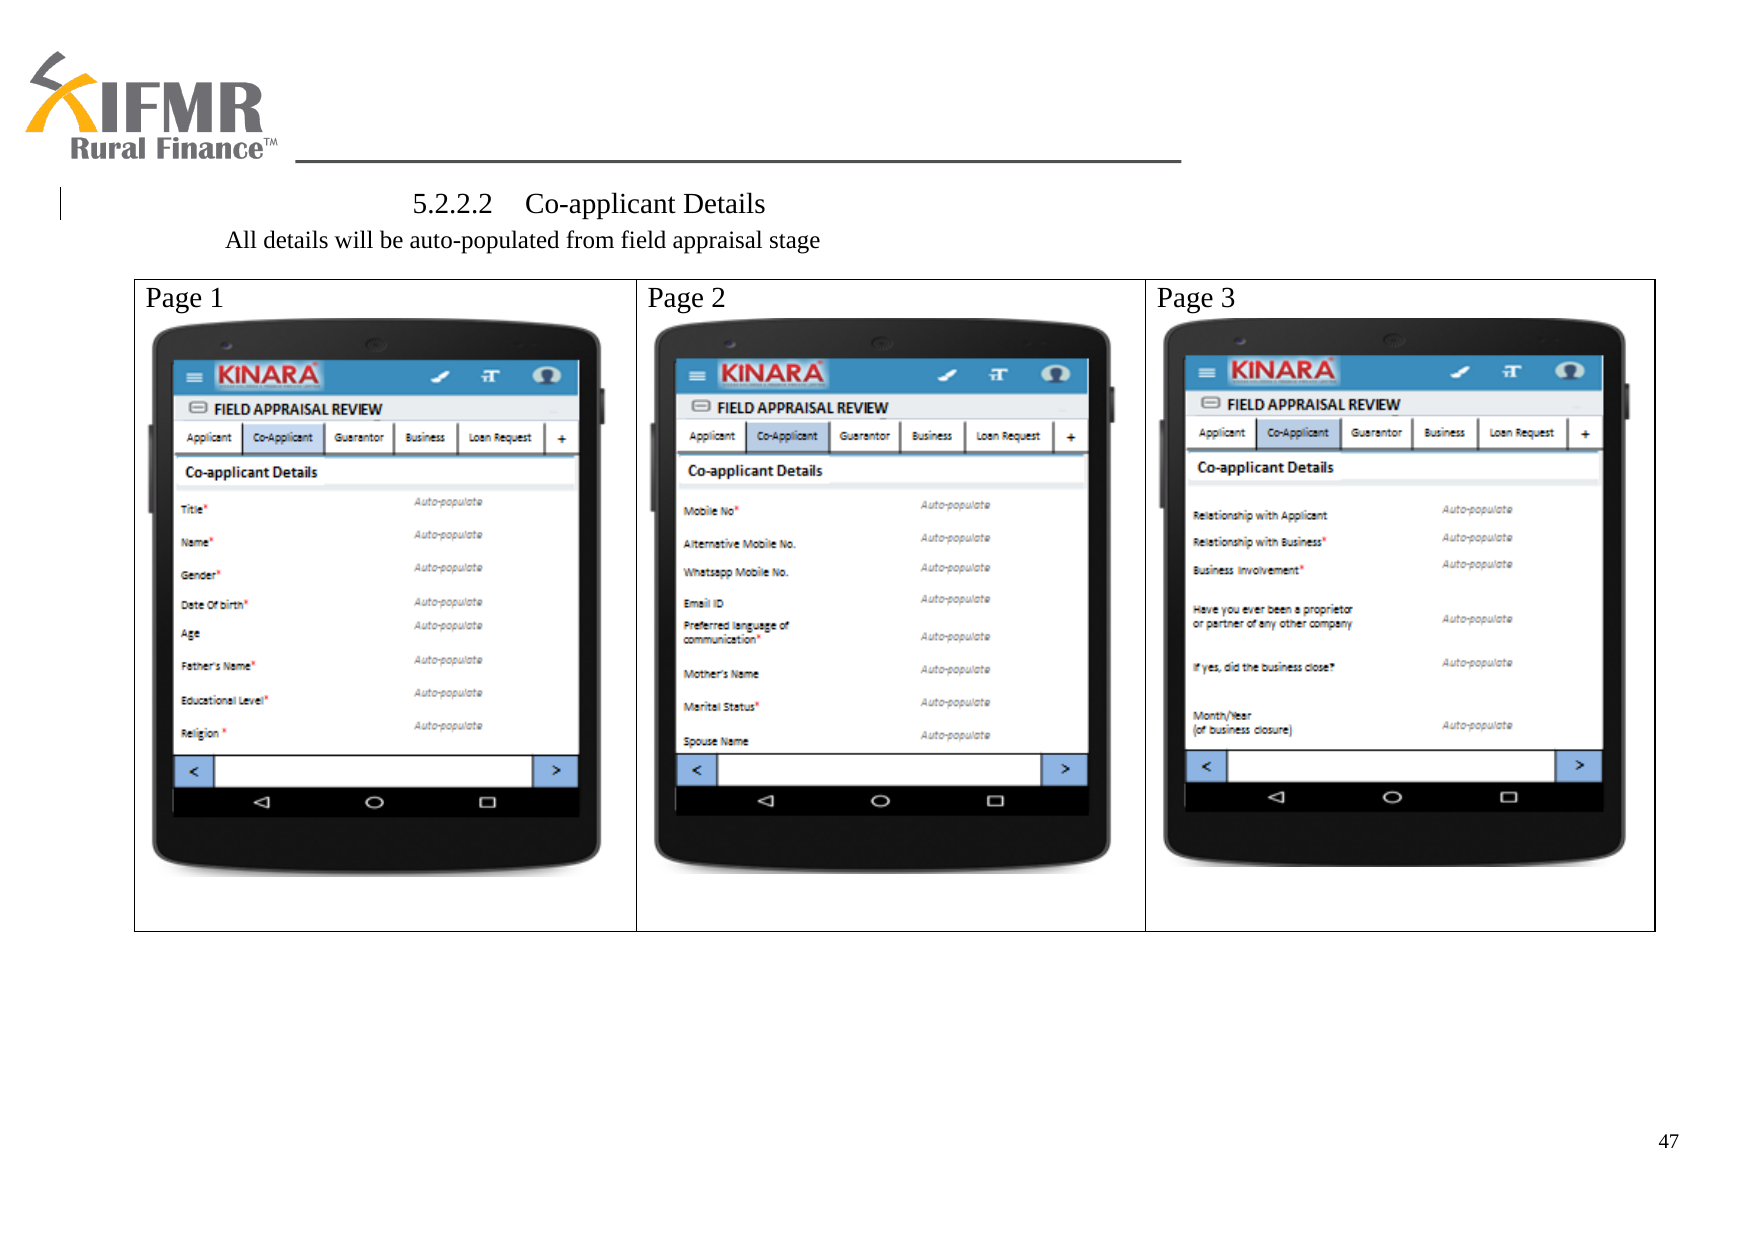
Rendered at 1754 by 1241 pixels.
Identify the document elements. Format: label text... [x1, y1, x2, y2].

list All details will be auto-populated from field appraisal stage [150, 225, 1679, 254]
list Co-applicant Details [412, 187, 1679, 220]
picture [647, 318, 1120, 874]
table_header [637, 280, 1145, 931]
picture [145, 318, 610, 877]
picture [1156, 318, 1635, 867]
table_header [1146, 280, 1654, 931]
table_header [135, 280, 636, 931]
picture [18, 45, 284, 166]
